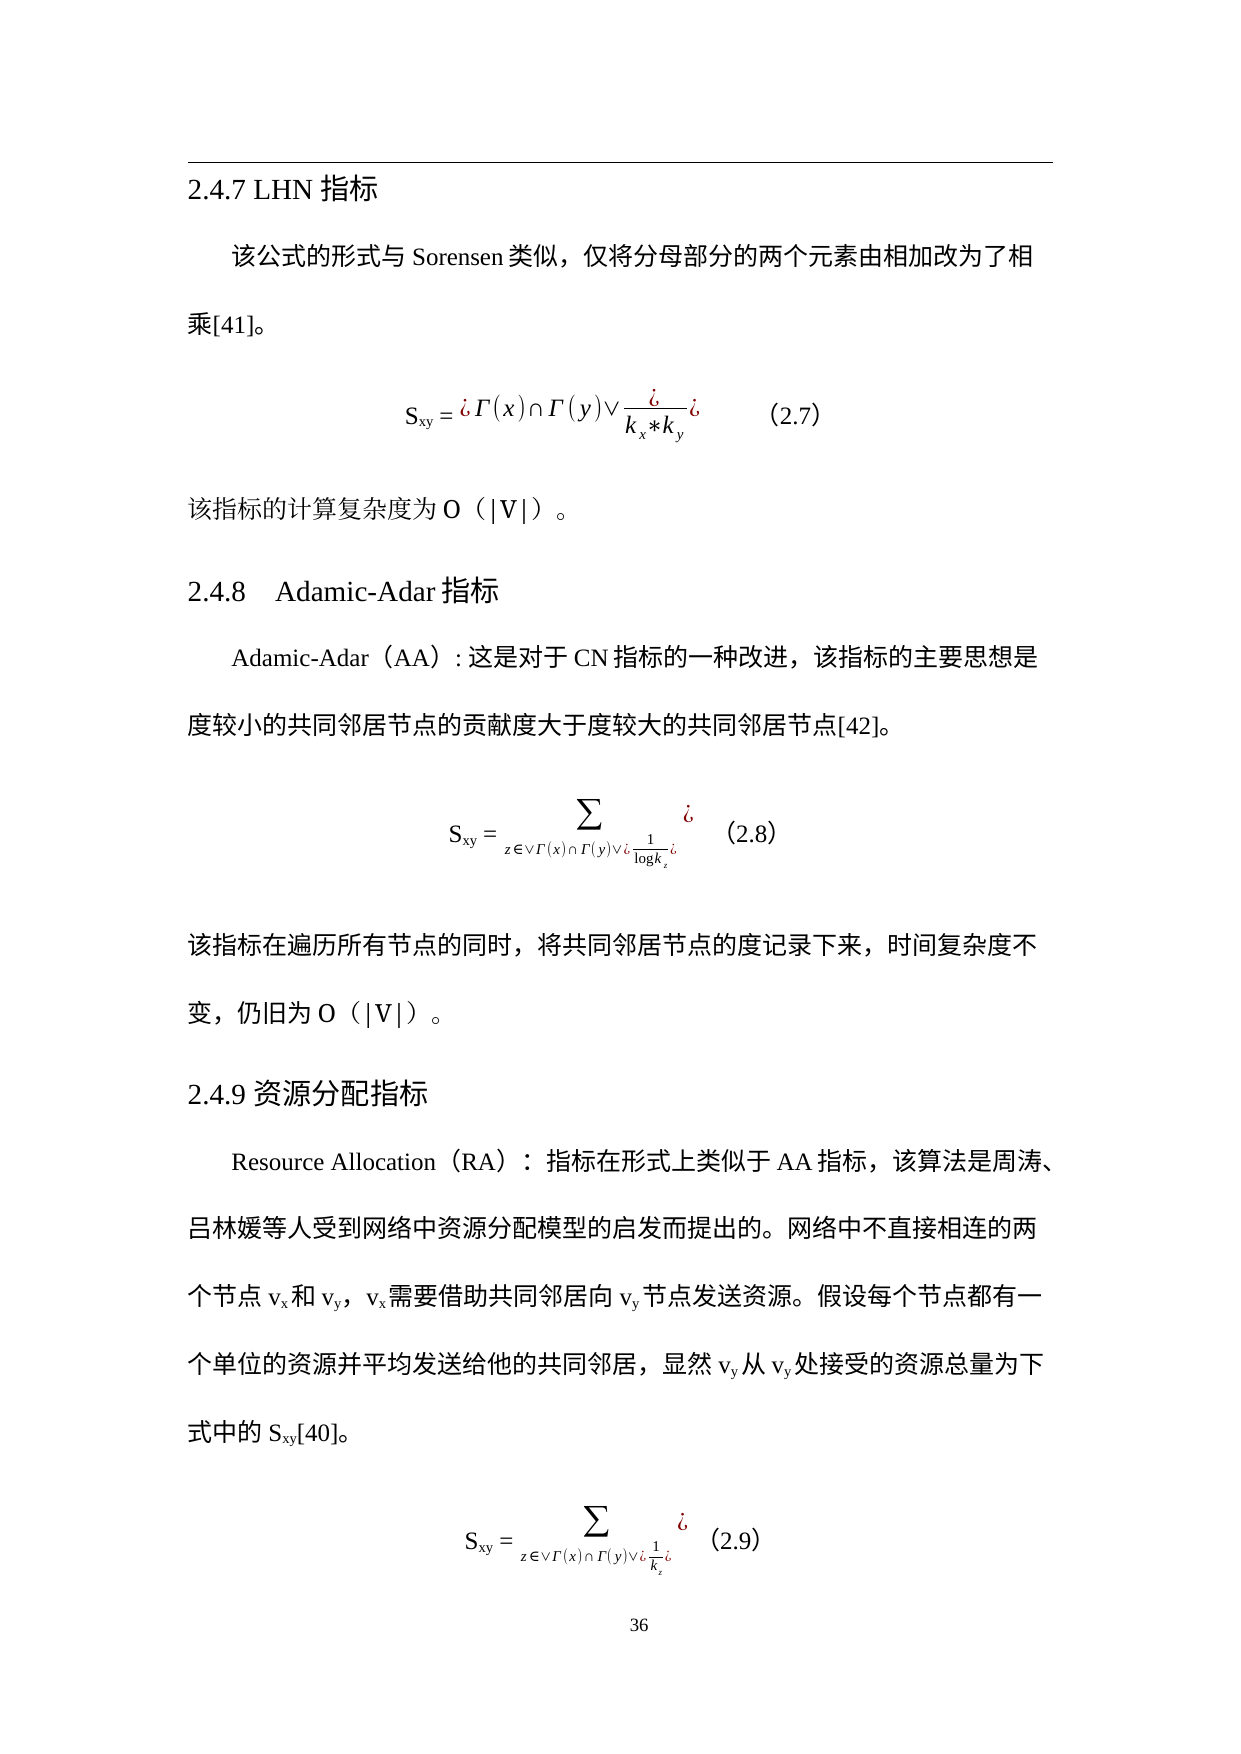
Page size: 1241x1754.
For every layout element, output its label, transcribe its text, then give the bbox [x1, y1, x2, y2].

text Sxy = （2.8） [187, 783, 1053, 884]
text Sxy = （2.7） [187, 381, 1053, 449]
text 该公式的形式与 Sorensen类似，仅将分母部分的两个元素由相加改为了相乘[41]。 [187, 220, 1053, 356]
text 该指标的计算复杂度为O（|V|）。 [187, 474, 1053, 542]
text Adamic-Adar（AA）: 这是对于 CN指标的一种改进，该指标的主要思想是度较小的共同邻居节点的贡献度大于度较大的共同邻居节点[42]。 [187, 622, 1053, 758]
text Sxy = （2.9） [187, 1490, 1053, 1592]
subtitle 2.4.7 LHN 指标 [187, 166, 1053, 208]
subtitle 2.4.9 资源分配指标 [187, 1070, 1053, 1113]
subtitle 2.4.8 Adamic-Adar指标 [187, 567, 1053, 609]
text 该指标在遍历所有节点的同时，将共同邻居节点的度记录下来，时间复杂度不变，仍旧为O（|V|）。 [187, 909, 1053, 1045]
text Resource Allocation（RA）：指标在形式上类似于 AA指标，该算法是周涛、吕林媛等人受到网络中资源分配模型的启发而提出的。网络中不直接相连的两个节点 vx和 vy，vx需要借助共同邻居向 vy节点发送资源。假设每个节点都有一个单位的资源并平均发送给他的共同邻居，显然 vy从 vy处接受的资源总量为下式中的 Sxy[40]。 [187, 1125, 1053, 1465]
